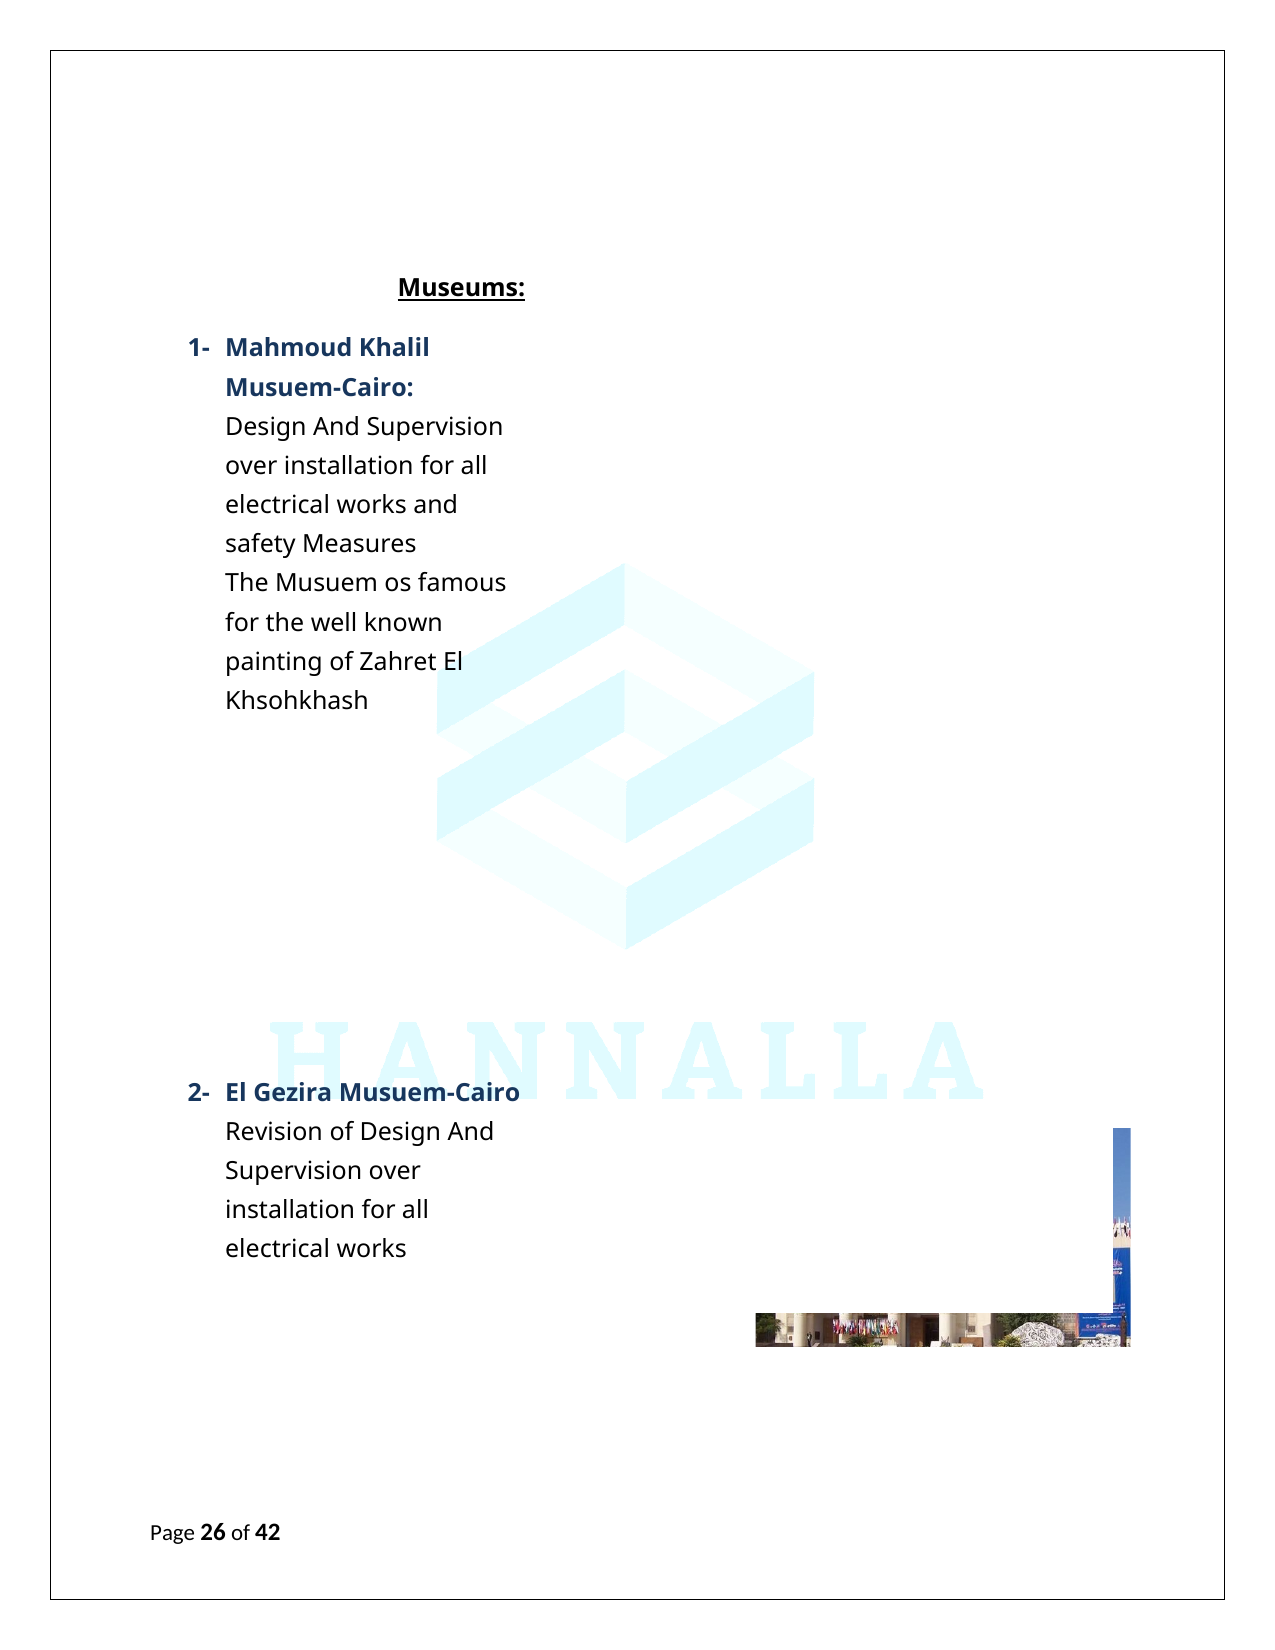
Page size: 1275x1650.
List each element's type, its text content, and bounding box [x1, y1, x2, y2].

list The Musuem os famous for the well known painting of Zahret El Khsohkhash [225, 565, 525, 717]
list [225, 1113, 525, 1265]
list Mahmoud Khalil Musuem-Cairo: [187, 330, 525, 403]
picture [755, 1128, 1131, 1347]
list El Gezira Musuem-Cairo [187, 1074, 525, 1108]
text Museums: [150, 270, 525, 304]
list Design And Supervision over installation for all electrical works and safety Measures [225, 408, 525, 560]
